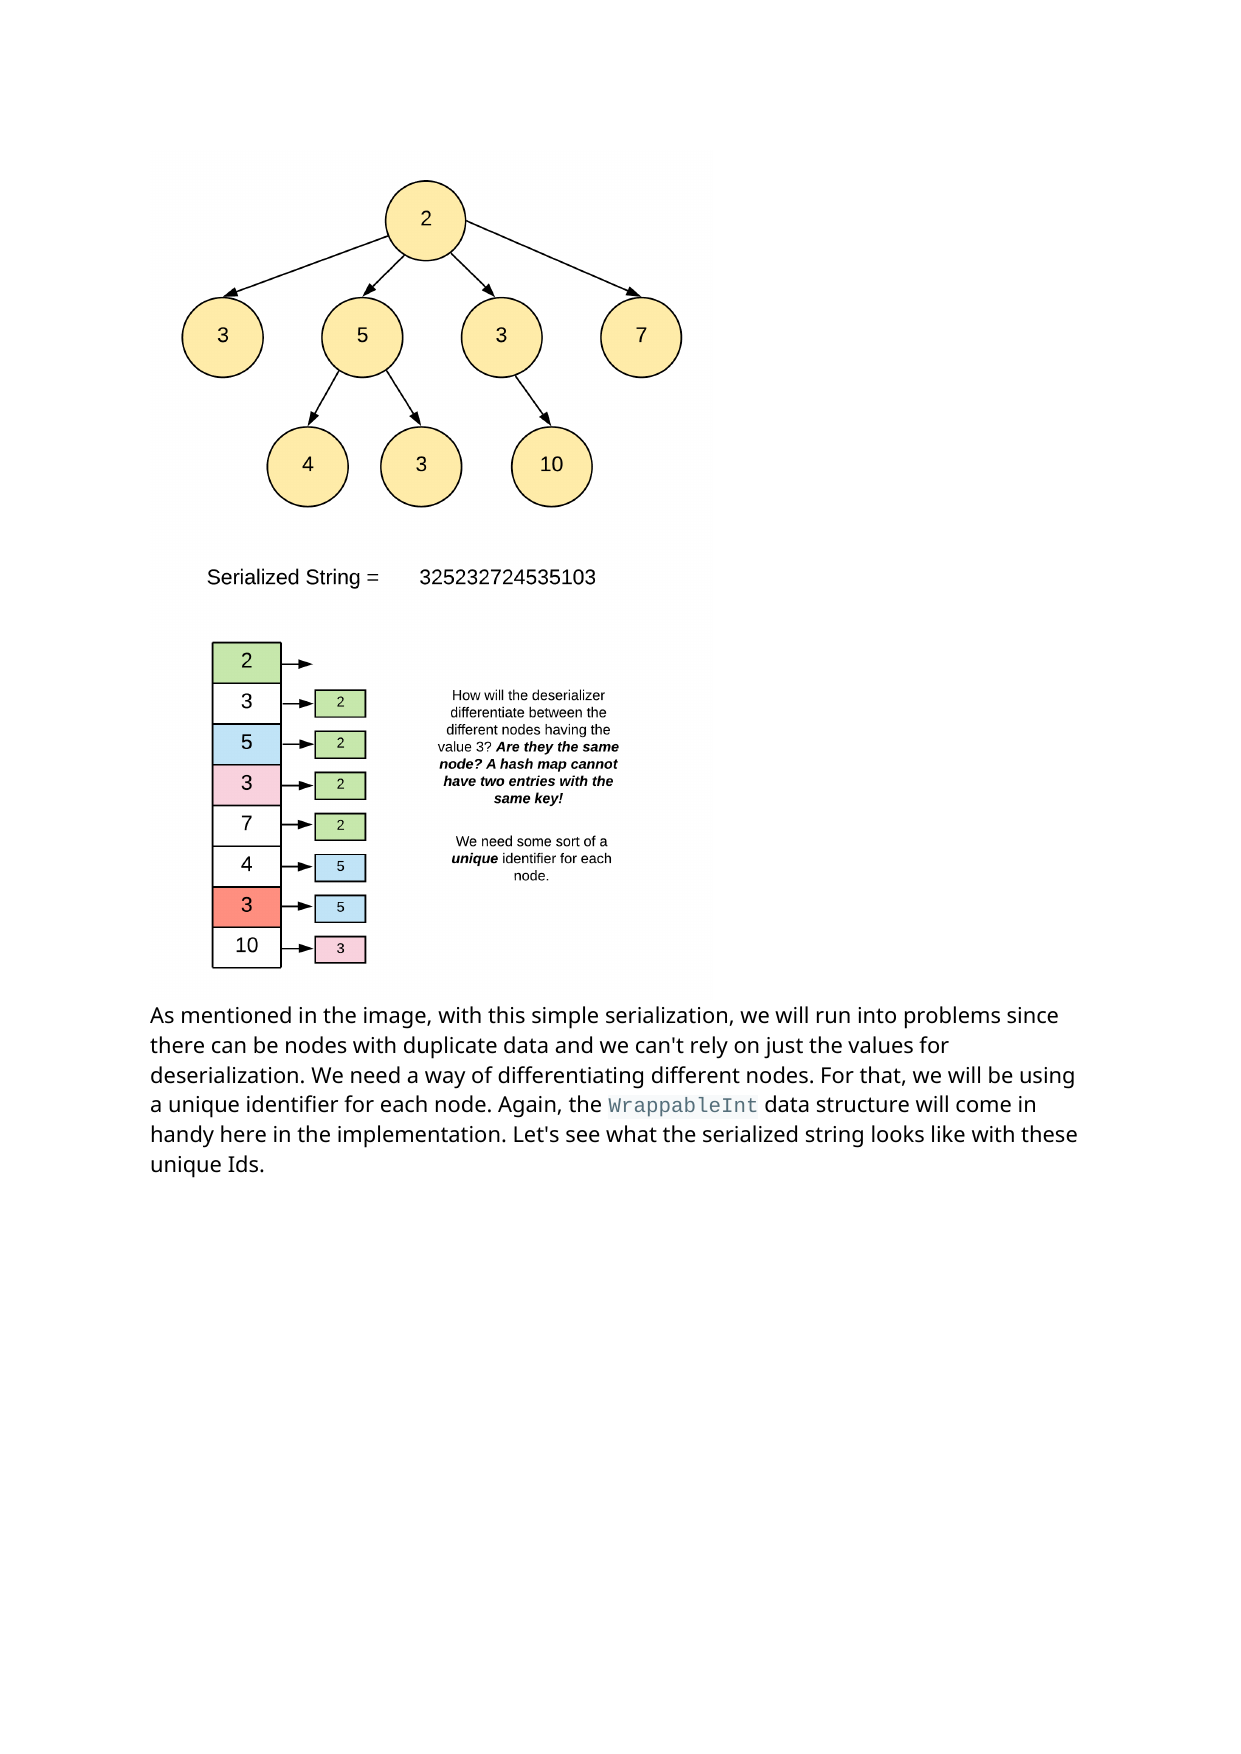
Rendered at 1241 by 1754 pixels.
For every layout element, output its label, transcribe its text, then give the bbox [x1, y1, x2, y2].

text As mentioned in the image, with this simple serialization, we will run into problems since there can be nodes with duplicate data and we can't rely on just the values for deserialization. We need a way of differentiating different nodes. For that, we will be using a unique identifier for each node. Again, the WrappableInt data structure will come in handy here in the implementation. Let's see what the serialized string looks like with these unique Ids. [150, 1000, 1090, 1179]
picture [150, 150, 713, 1000]
